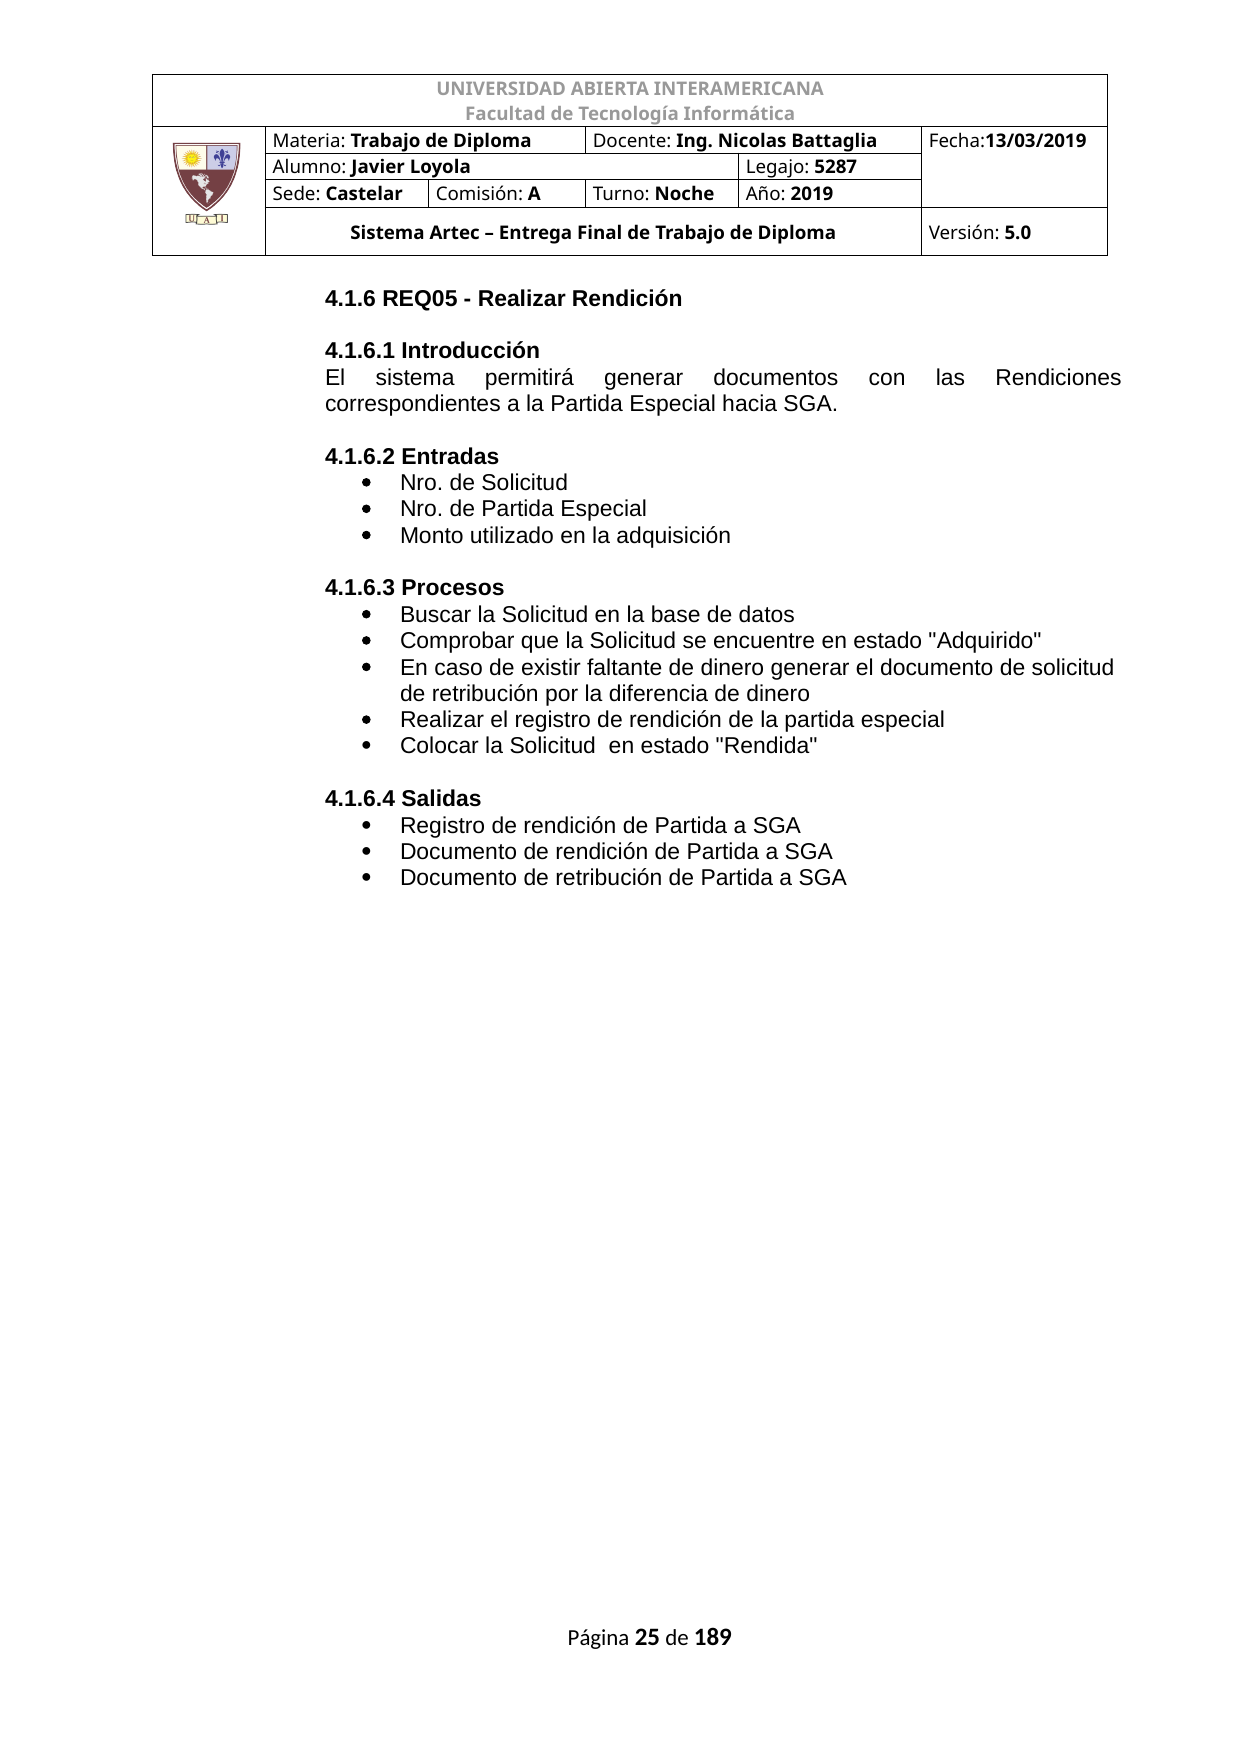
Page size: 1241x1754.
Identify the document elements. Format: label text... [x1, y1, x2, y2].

list Documento de retribución de Partida a SGA [362, 864, 1122, 891]
picture [157, 136, 257, 228]
text 4.1.6.3 Procesos [325, 574, 1122, 601]
text El sistema permitirá generar documentos con las Rendiciones correspondientes a la Partida Especial hacia SGA. [325, 363, 1122, 416]
list Documento de rendición de Partida a SGA [362, 838, 1122, 864]
list Colocar la Solicitud en estado "Rendida" [362, 732, 1122, 759]
list Monto utilizado en la adquisición [362, 522, 1122, 548]
list Registro de rendición de Partida a SGA [362, 812, 1122, 838]
text 4.1.6.4 Salidas [325, 785, 1122, 812]
list Realizar el registro de rendición de la partida especial [362, 706, 1122, 732]
text 4.1.6.1 Introducción [325, 337, 1122, 363]
text 4.1.6 REQ05 - Realizar Rendición [325, 284, 1122, 311]
list Nro. de Partida Especial [362, 495, 1122, 522]
list Nro. de Solicitud [362, 469, 1122, 495]
list En caso de existir faltante de dinero generar el documento de solicitud de retribución por la diferencia de dinero [362, 653, 1122, 706]
list Buscar la Solicitud en la base de datos [362, 601, 1122, 627]
list Comprobar que la Solicitud se encuentre en estado "Adquirido" [362, 627, 1122, 653]
text 4.1.6.2 Entradas [325, 443, 1122, 469]
